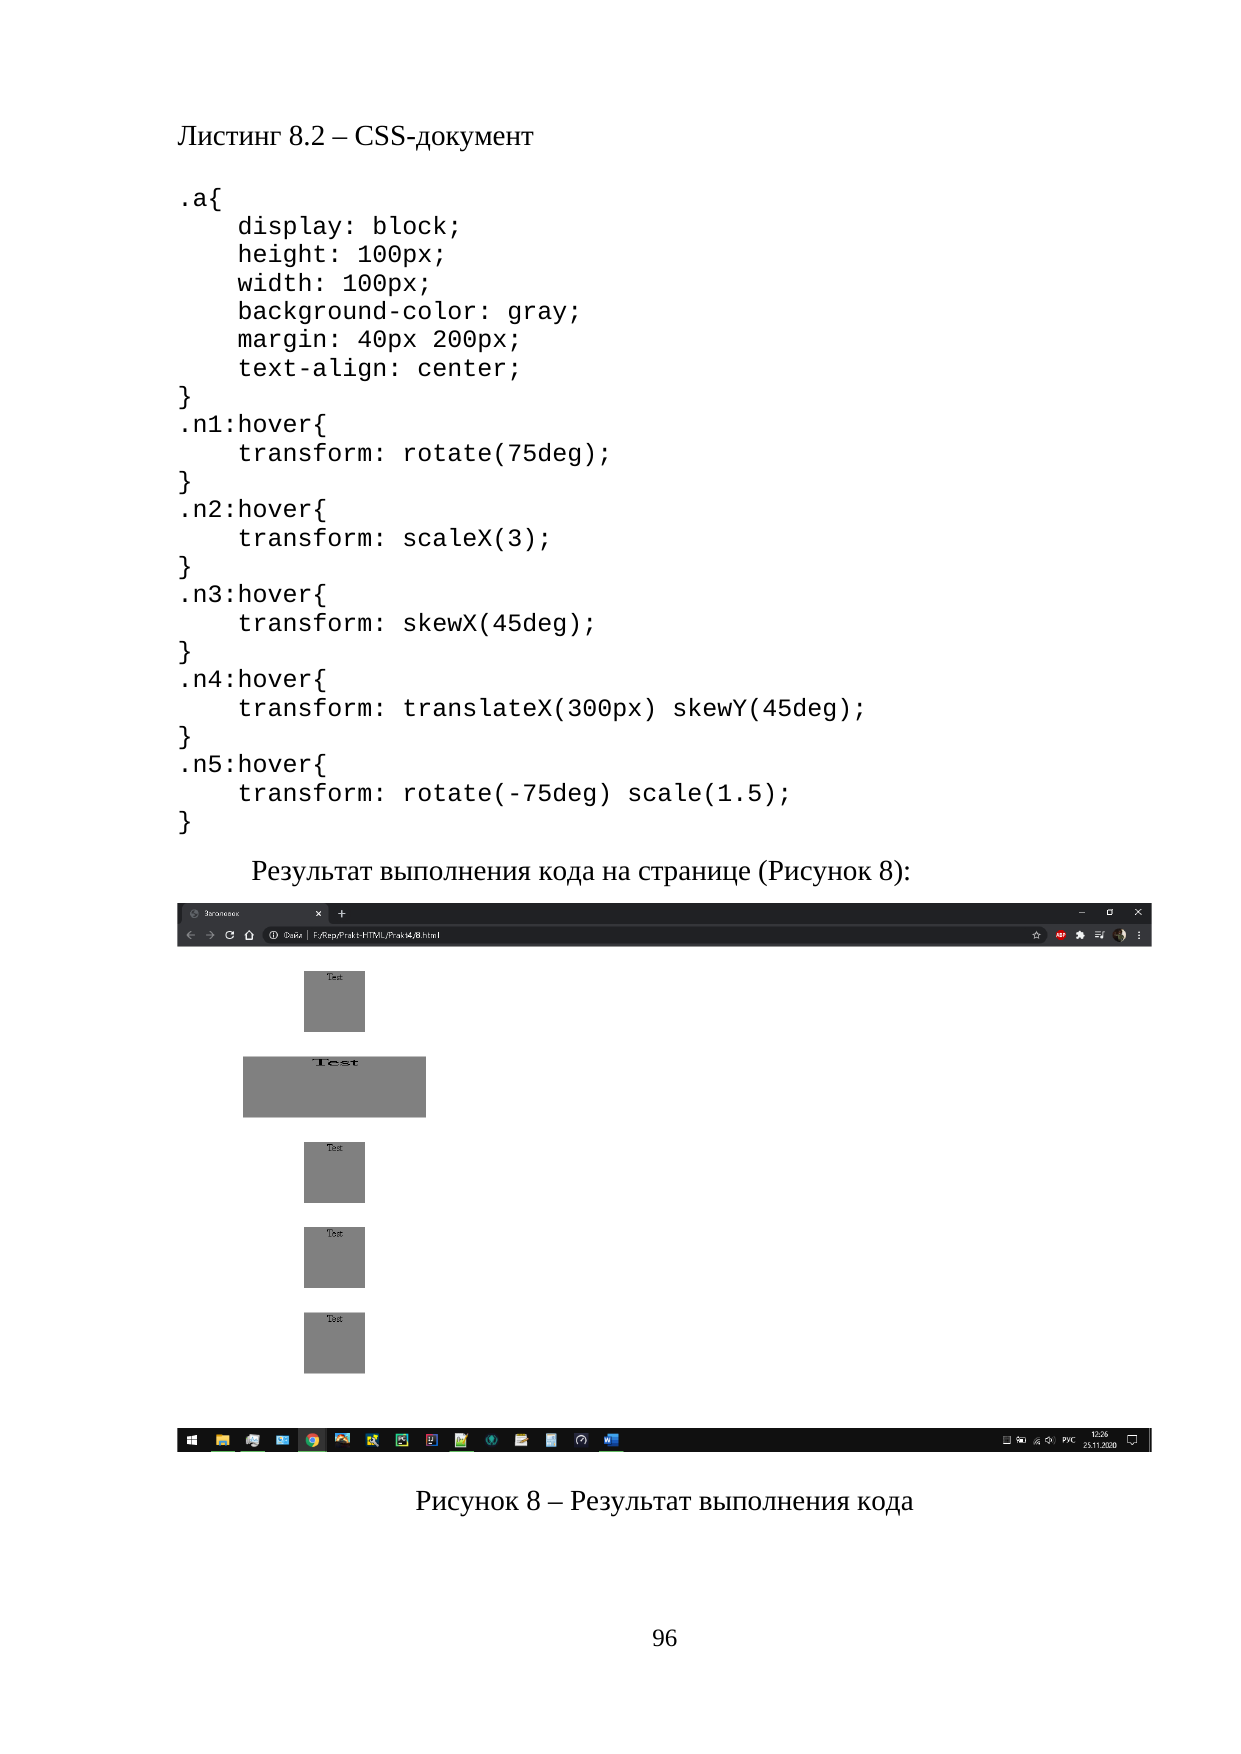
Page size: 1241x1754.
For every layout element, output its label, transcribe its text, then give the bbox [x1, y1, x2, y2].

text .n2:hover{ [177, 497, 1152, 525]
text transform: skewX(45deg); [177, 610, 1152, 638]
text .n3:hover{ [177, 582, 1152, 610]
text .n5:hover{ [177, 752, 1152, 780]
text } [177, 638, 1152, 667]
text } [177, 723, 1152, 752]
picture [177, 903, 1152, 1452]
text Листинг 8.2 – CSS-документ [177, 118, 1152, 152]
text transform: translateX(300px) skewY(45deg); [177, 695, 1152, 723]
text } [177, 383, 1152, 412]
text .n4:hover{ [177, 667, 1152, 695]
text .n1:hover{ [177, 412, 1152, 440]
text background-color: gray; [177, 298, 1152, 327]
text } [177, 468, 1152, 497]
text .a{ [177, 185, 1152, 213]
text Рисунок 8 – Результат выполнения кода [177, 1483, 1152, 1516]
text } [177, 553, 1152, 582]
text transform: rotate(75deg); [177, 440, 1152, 468]
text display: block; [177, 213, 1152, 242]
text } [177, 808, 1152, 837]
text margin: 40px 200px; [177, 327, 1152, 355]
text transform: scaleX(3); [177, 525, 1152, 553]
text transform: rotate(-75deg) scale(1.5); [177, 780, 1152, 808]
text height: 100px; [177, 242, 1152, 270]
text text-align: center; [177, 355, 1152, 383]
text width: 100px; [177, 270, 1152, 298]
text Результат выполнения кода на странице (Рисунок 8): [177, 853, 1152, 887]
